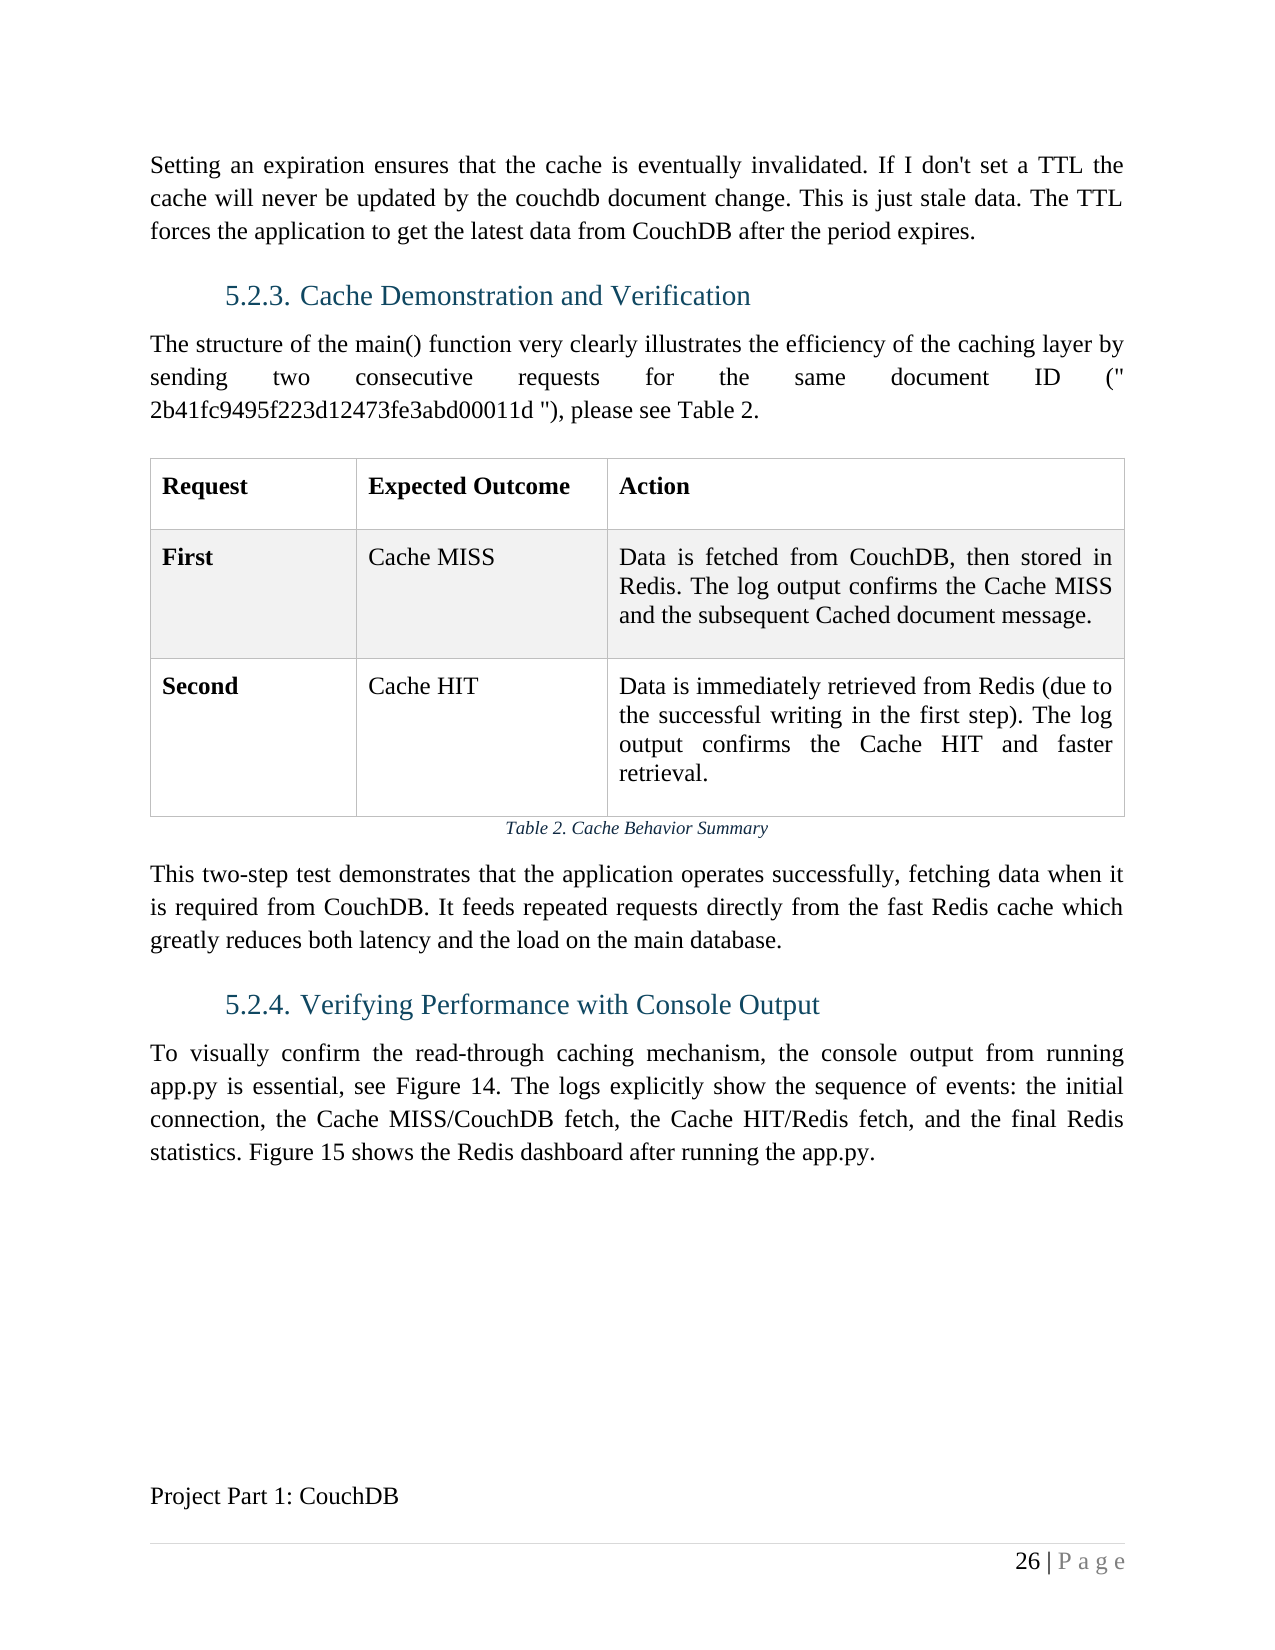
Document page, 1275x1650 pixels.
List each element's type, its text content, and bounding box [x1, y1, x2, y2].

table_cell Cache HIT [357, 659, 607, 816]
table_header Expected Outcome [357, 459, 607, 529]
table_cell Data is immediately retrieved from Redis (due to the successful writing in the first step). The log output confirms the Cache HIT and faster retrieval. [608, 659, 1124, 816]
table_cell Second [151, 659, 356, 816]
table_header Request [151, 459, 356, 529]
table_cell Data is fetched from CouchDB, then stored in Redis. The log output confirms the Cache MISS and the subsequent Cached document message. [608, 530, 1124, 658]
text To visually confirm the read-through caching mechanism, the console output from running app.py is essential, see Figure 14. The logs explicitly show the sequence of events: the initial connection, the Cache MISS/CouchDB fetch, the Cache HIT/Redis fetch, and the final Redis statistics. Figure 15 shows the Redis dashboard after running the app.py. [150, 1038, 1125, 1166]
table_header Action [608, 459, 1124, 529]
subtitle Cache Demonstration and Verification [225, 278, 1125, 312]
table_cell First [151, 530, 356, 658]
subtitle Verifying Performance with Console Output [225, 987, 1125, 1021]
text This two-step test demonstrates that the application operates successfully, fetching data when it is required from CouchDB. It feeds repeated requests directly from the fast Redis cache which greatly reduces both latency and the load on the main database. [150, 859, 1125, 954]
text The structure of the main() function very clearly illustrates the efficiency of the caching layer by sending two consecutive requests for the same document ID (" 2b41fc9495f223d12473fe3abd00011d "), please see Table 2. [150, 329, 1125, 424]
text Setting an expiration ensures that the cache is eventually invalidated. If I don't set a TTL the cache will never be updated by the couchdb document change. This is just stale data. The TTL forces the application to get the latest data from CouchDB after the period expires. [150, 150, 1125, 245]
table_cell Cache MISS [357, 530, 607, 658]
